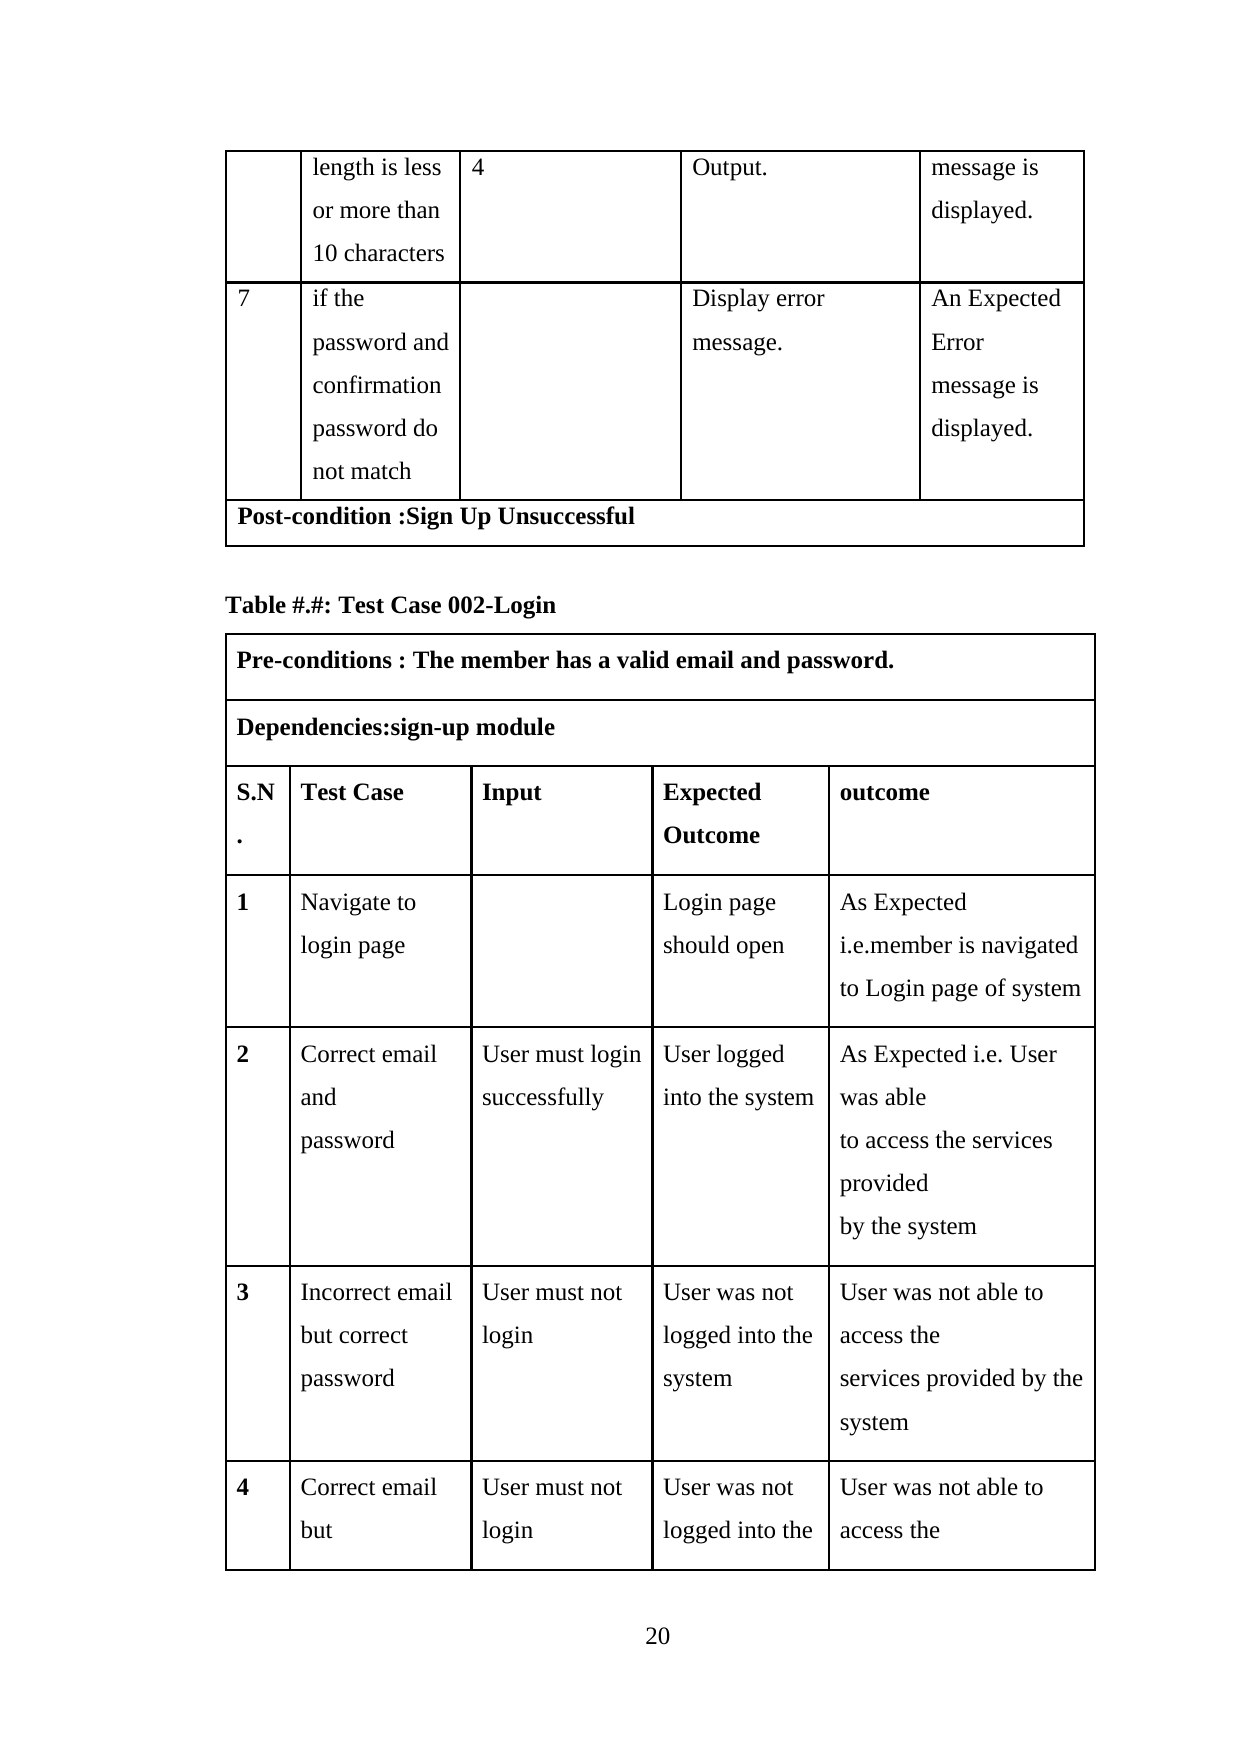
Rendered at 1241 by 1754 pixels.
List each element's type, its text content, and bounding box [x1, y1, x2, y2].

table_cell As Expected i.e. User was able to access the services provided by the system [830, 1028, 1094, 1265]
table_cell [830, 1462, 1094, 1569]
table_cell Display error message. [682, 284, 919, 499]
text Table #.#: Test Case 002-Login [225, 590, 1090, 619]
table_cell User was not able to access the services provided by the system [830, 1267, 1094, 1460]
table_cell 2 [227, 1028, 289, 1265]
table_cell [921, 152, 1083, 281]
table_cell 7 [227, 284, 300, 499]
table_cell User must login successfully [473, 1028, 651, 1265]
table_cell As Expected i.e.member is navigated to Login page of system [830, 876, 1094, 1026]
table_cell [461, 152, 680, 281]
table_cell Login page should open [654, 876, 828, 1026]
table_cell 3 [227, 1267, 289, 1460]
table_cell User must not login [473, 1462, 651, 1569]
table_cell 6 [227, 152, 300, 281]
table_cell Test Case [291, 767, 470, 874]
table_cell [291, 1462, 470, 1569]
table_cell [302, 152, 459, 281]
table_cell Post-condition :Sign Up Unsuccessful [227, 501, 1083, 545]
table_cell if the password and confirmation password do not match [302, 284, 459, 499]
table_cell An Expected Error message is displayed. [921, 284, 1083, 499]
table_cell outcome [830, 767, 1094, 874]
table_cell Expected Outcome [654, 767, 828, 874]
table_cell [473, 876, 651, 1026]
table_cell 1 [227, 876, 289, 1026]
table_cell User was not logged into the system [654, 1267, 828, 1460]
table_cell User must not login [473, 1267, 651, 1460]
table_cell Input [473, 767, 651, 874]
table_cell 4 [227, 1462, 289, 1569]
table_cell S.N. [227, 767, 289, 874]
table_cell [461, 284, 680, 499]
table_cell Dependencies:sign-up module [227, 701, 1094, 765]
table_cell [654, 1462, 828, 1569]
table_cell Navigate to login page [291, 876, 470, 1026]
table_header Pre-conditions : The member has a valid email and password. [227, 635, 1094, 699]
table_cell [682, 152, 919, 281]
table_cell Incorrect email but correct password [291, 1267, 470, 1460]
table_cell User logged into the system [654, 1028, 828, 1265]
table_cell Correct email and password [291, 1028, 470, 1265]
